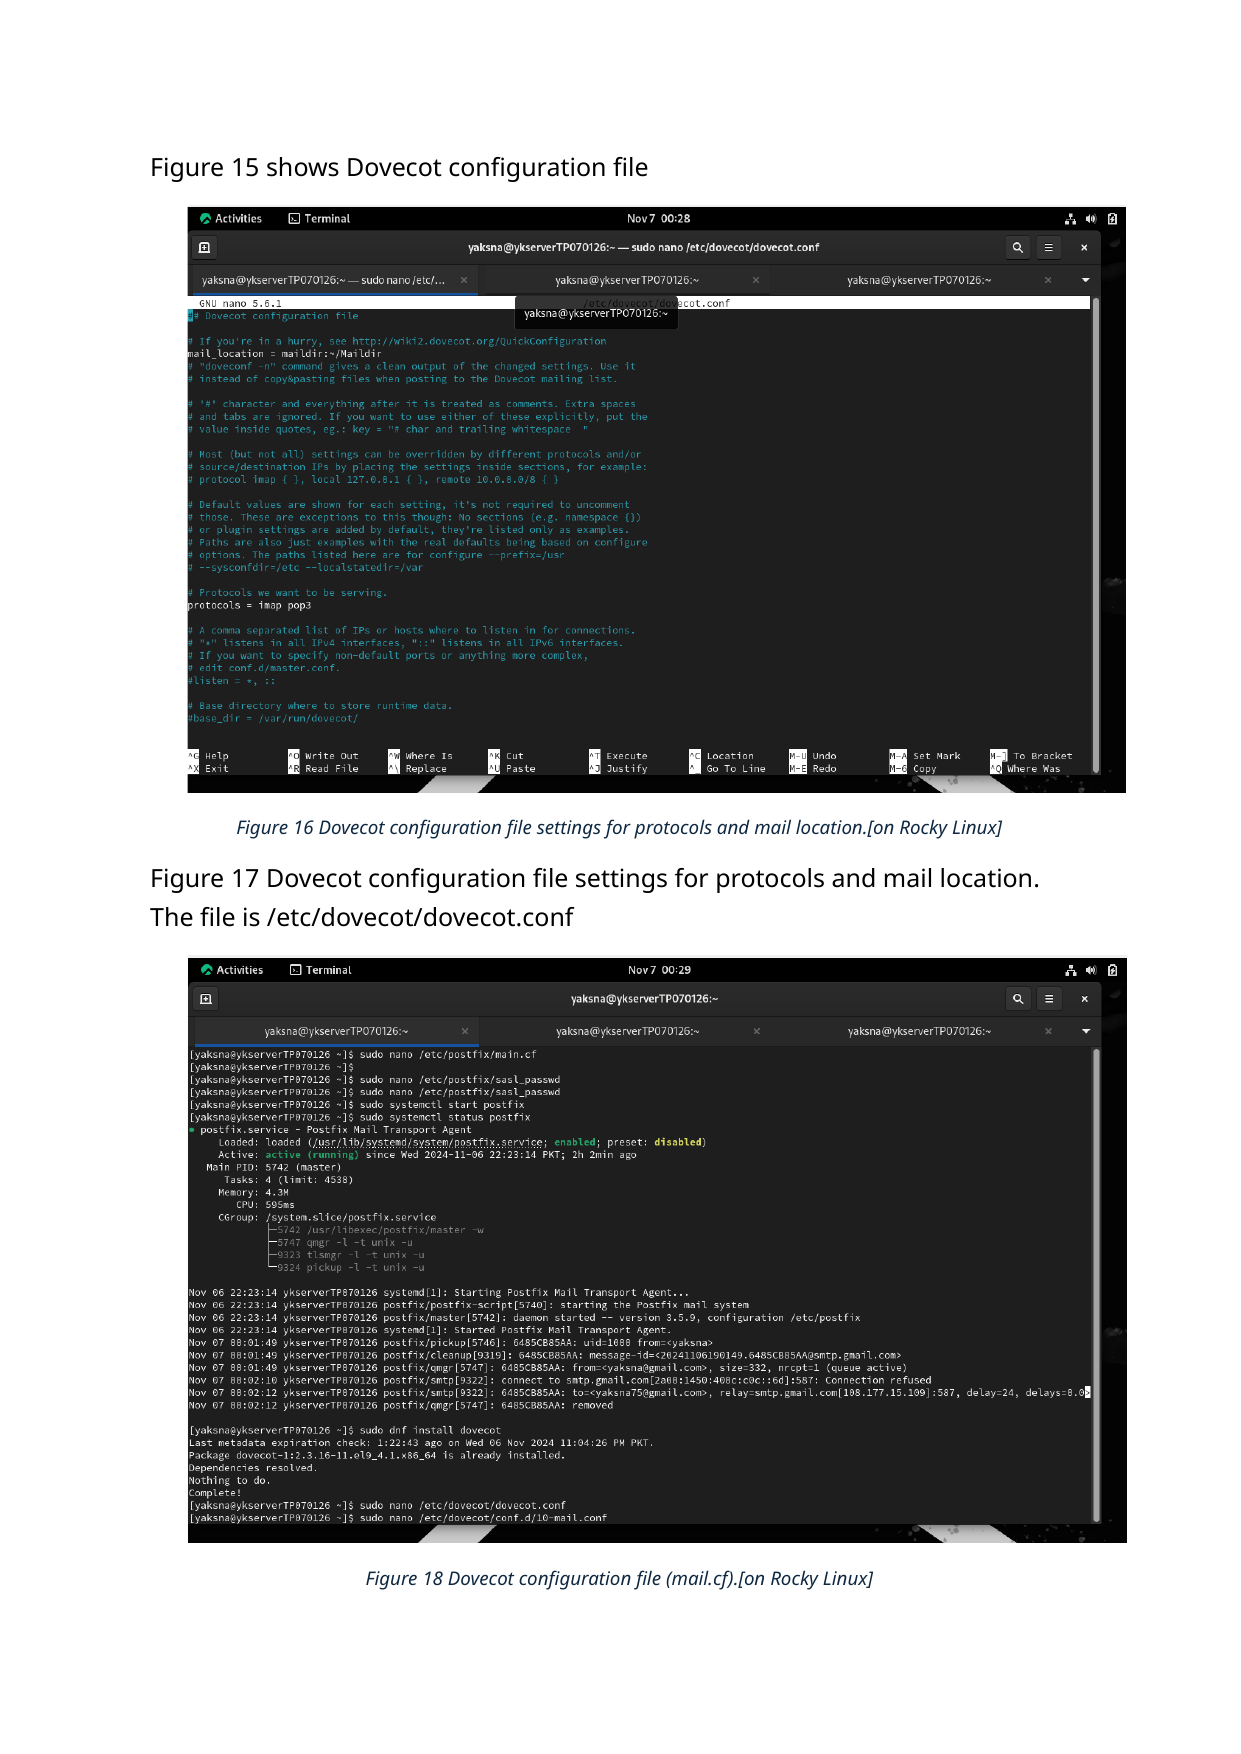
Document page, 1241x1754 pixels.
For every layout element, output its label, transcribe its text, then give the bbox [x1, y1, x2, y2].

picture [187, 955, 1127, 1543]
picture [187, 205, 1126, 793]
